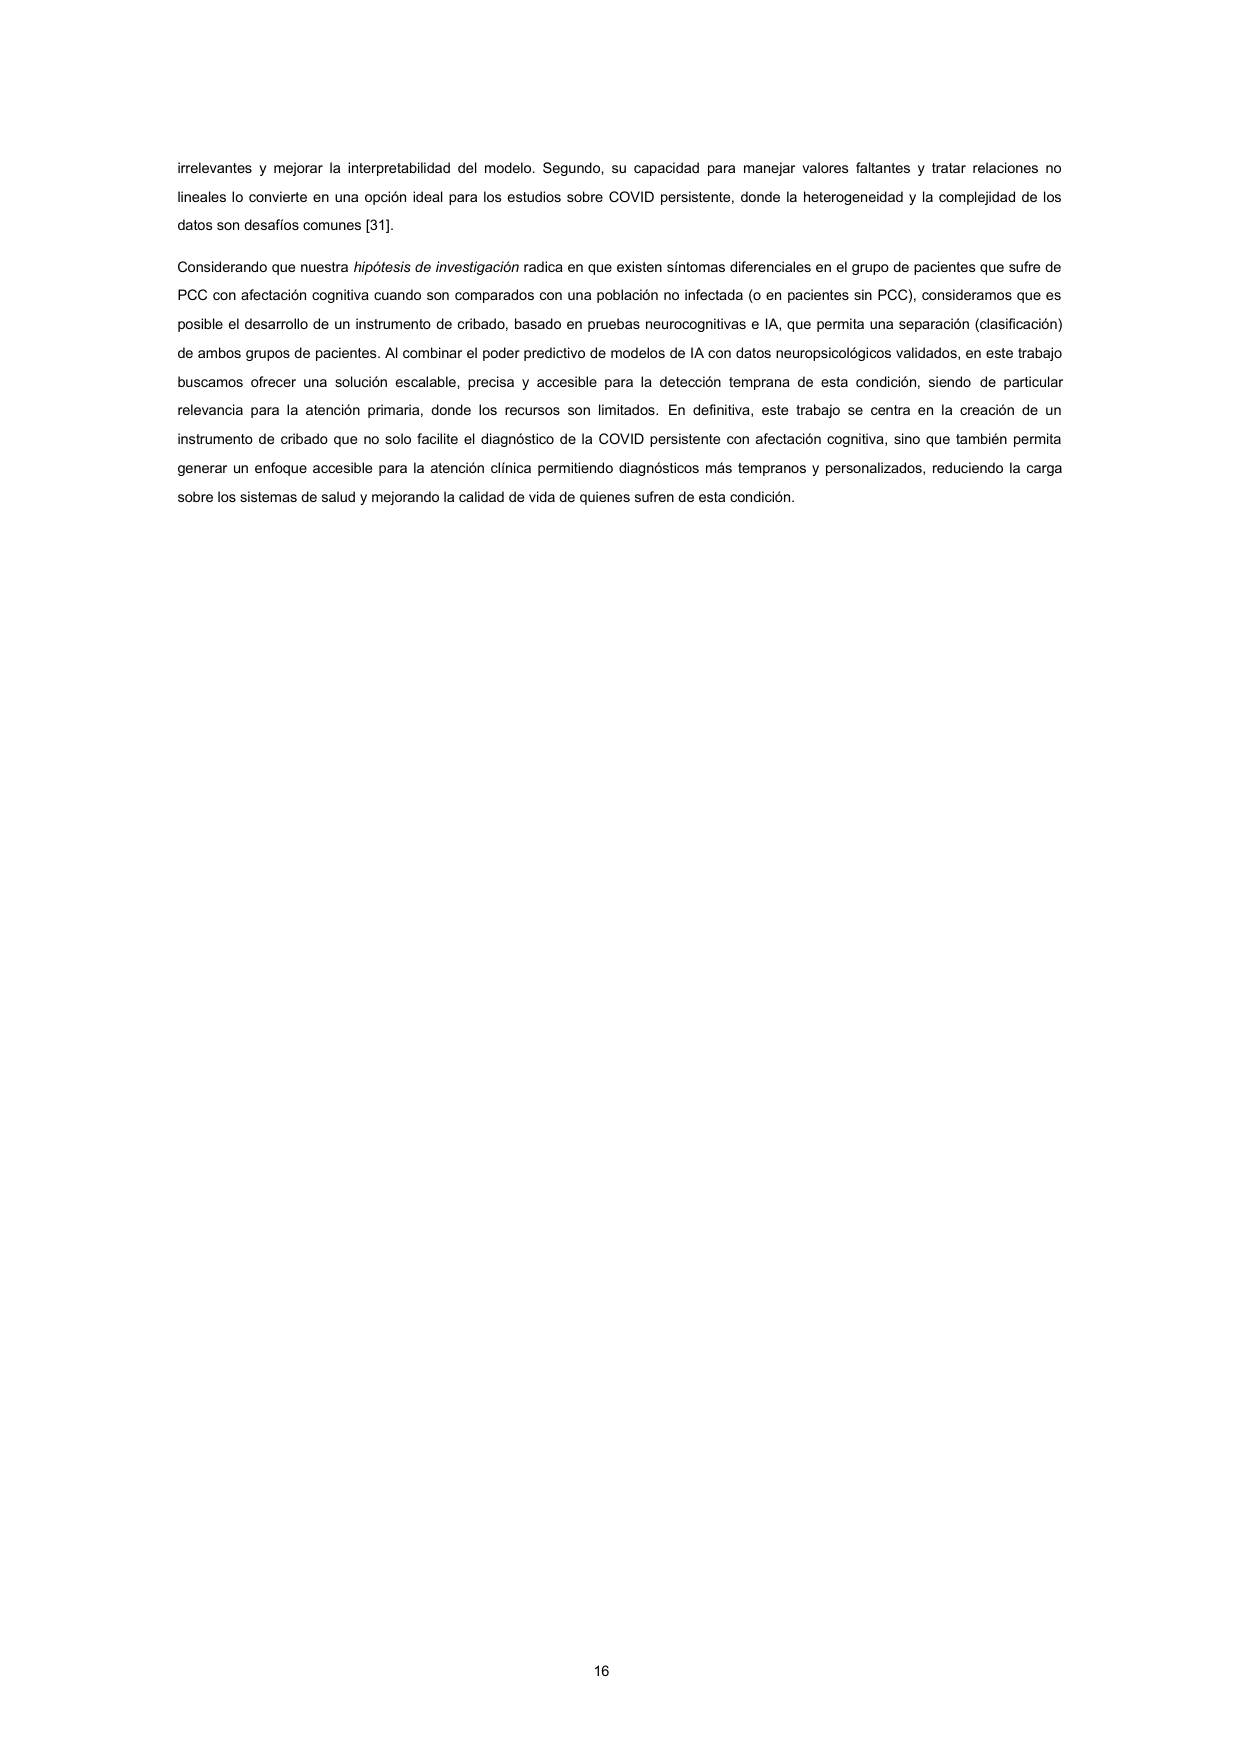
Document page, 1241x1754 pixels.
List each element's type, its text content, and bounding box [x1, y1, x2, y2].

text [177, 148, 1063, 234]
text Considerando que nuestra hipótesis de investigación radica en que existen síntomas diferenciales en el grupo de pacientes que sufre de PCC con afectación cognitiva cuando son comparados con una población no infectada (o en pacientes sin PCC), consideramos que es posible el desarrollo de un instrumento de cribado, basado en pruebas neurocognitivas e IA, que permita una separación (clasificación) de ambos grupos de pacientes. Al combinar el poder predictivo de modelos de IA con datos neuropsicológicos validados, en este trabajo buscamos ofrecer una solución escalable, precisa y accesible para la detección temprana de esta condición, siendo de particular relevancia para la atención primaria, donde los recursos son limitados. En definitiva, este trabajo se centra en la creación de un instrumento de cribado que no solo facilite el diagnóstico de la COVID persistente con afectación cognitiva, sino que también permita generar un enfoque accesible para la atención clínica permitiendo diagnósticos más tempranos y personalizados, reduciendo la carga sobre los sistemas de salud y mejorando la calidad de vida de quienes sufren de esta condición. [177, 246, 1063, 505]
